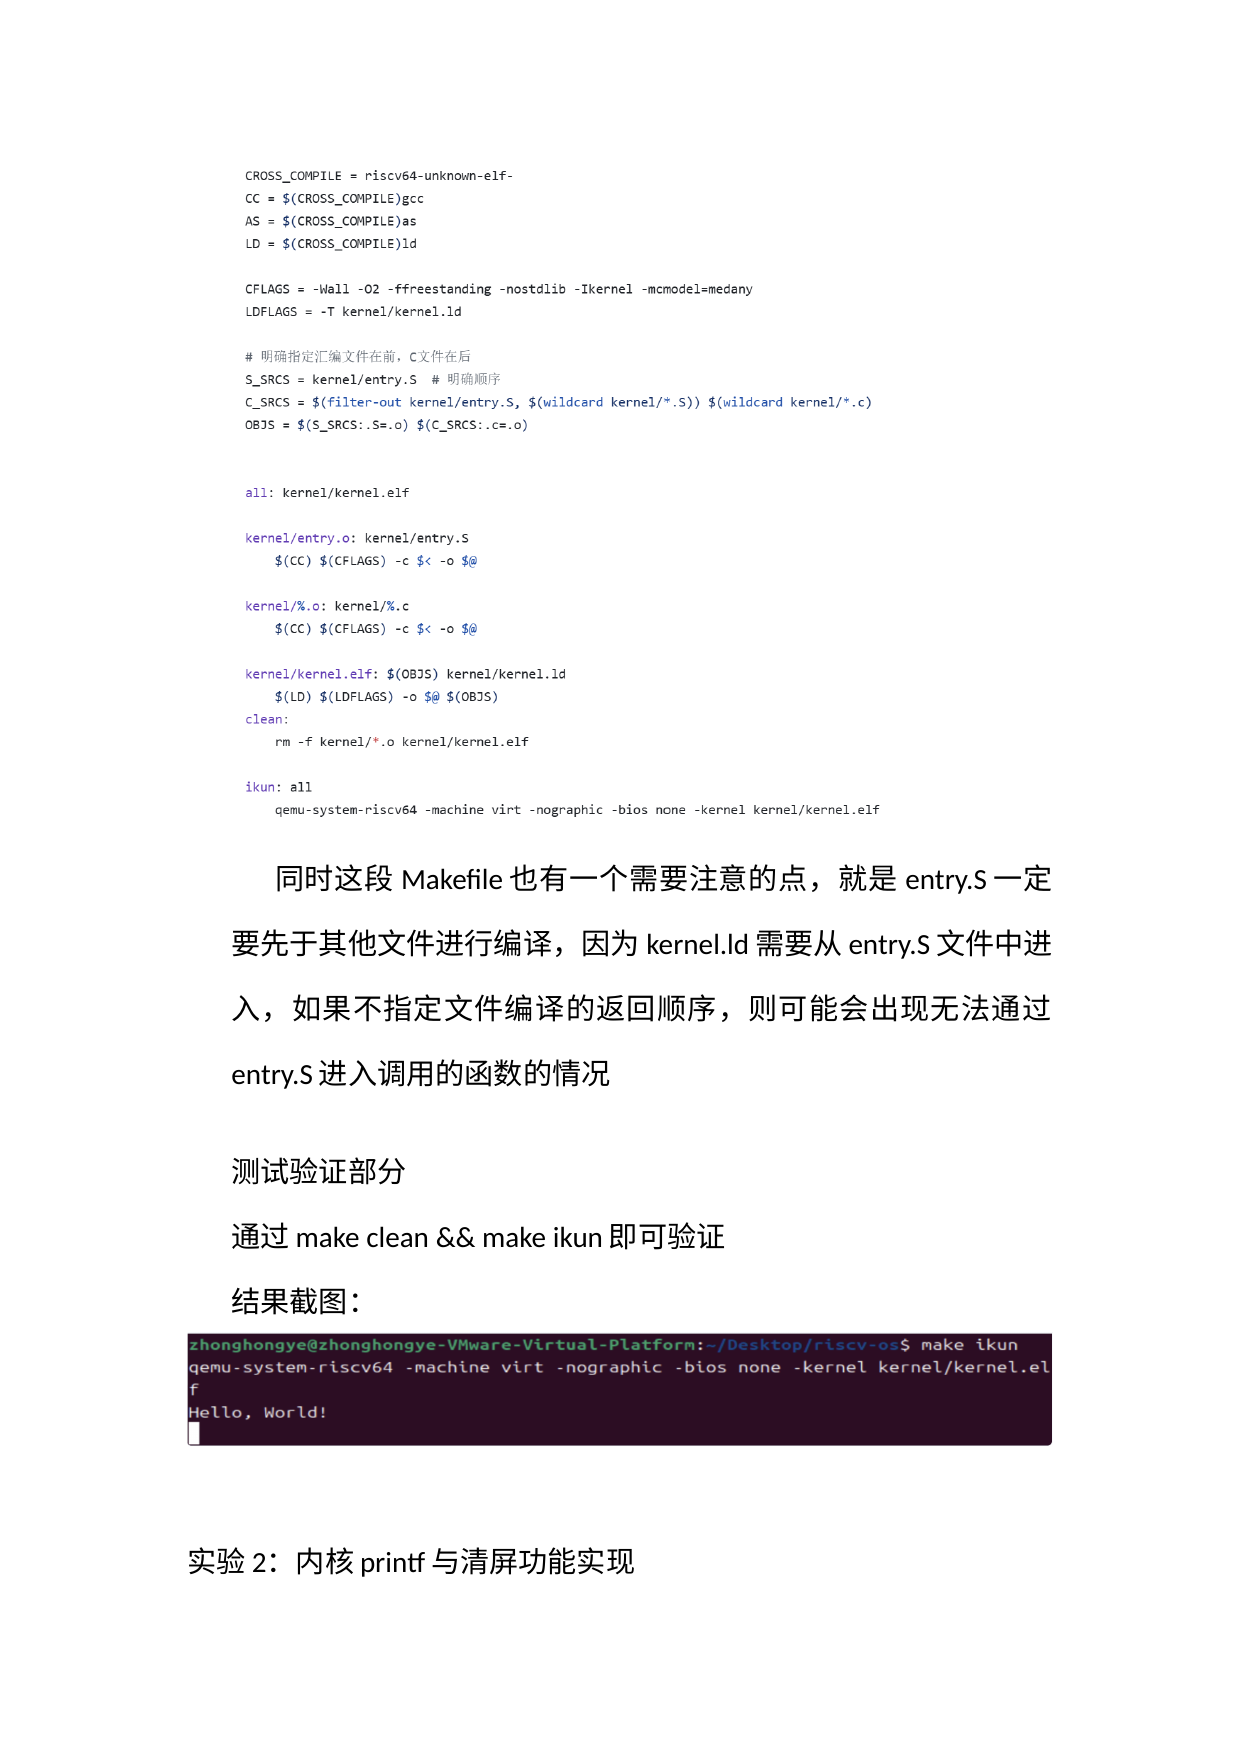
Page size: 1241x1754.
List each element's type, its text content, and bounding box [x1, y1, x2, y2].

text 实验2：内核printf与清屏功能实现 [187, 1527, 1053, 1592]
picture [231, 162, 1097, 824]
text 通过make clean && make ikun即可验证 [187, 1202, 1053, 1267]
text 测试验证部分 [187, 1137, 1053, 1202]
picture [187, 1332, 1053, 1447]
list 同时这段Makefile也有一个需要注意的点，就是entry.S一定要先于其他文件进行编译，因为kernel.ld需要从entry.S文件中进入，如果不指定文件编译的返回顺序，则可能会出现无法通过entry.S进入调用的函数的情况 [231, 844, 1053, 1104]
text 结果截图： [187, 1267, 1053, 1332]
